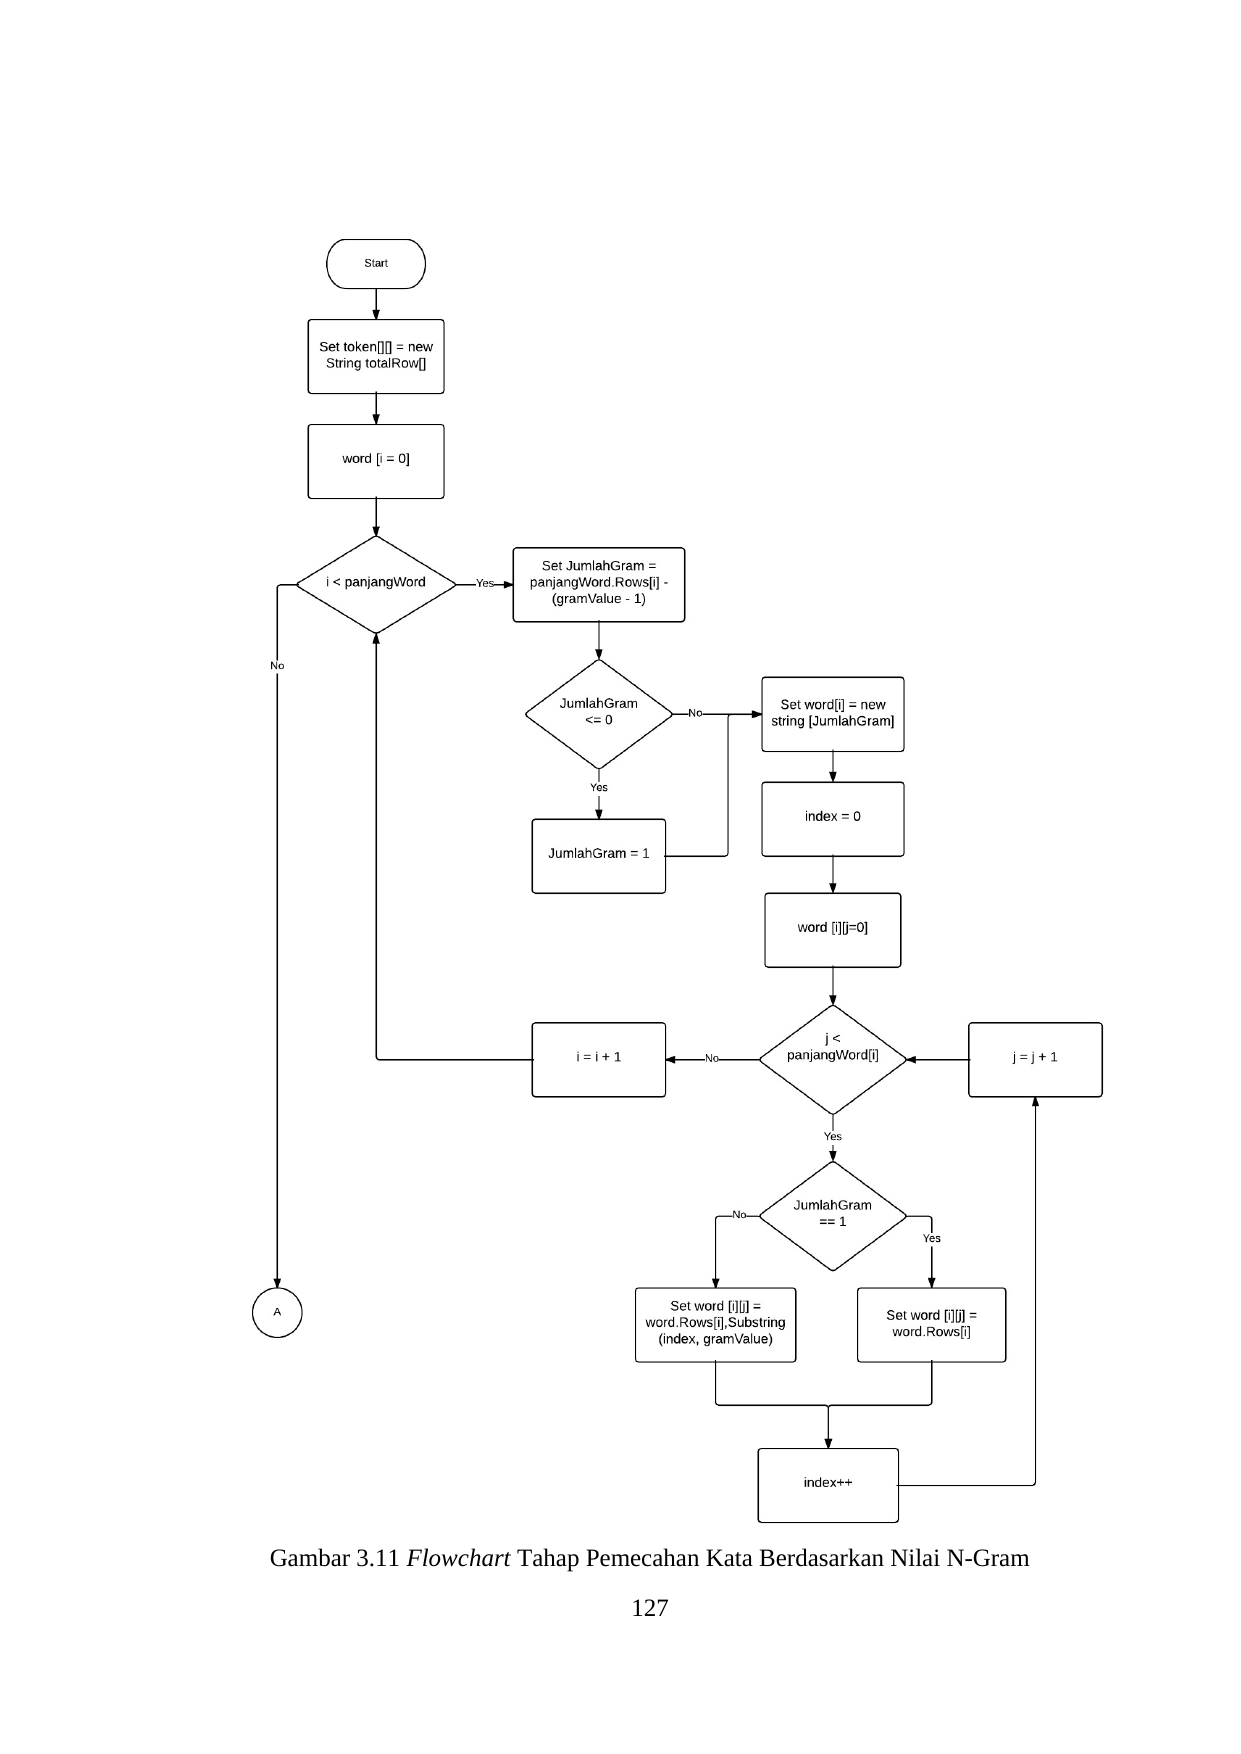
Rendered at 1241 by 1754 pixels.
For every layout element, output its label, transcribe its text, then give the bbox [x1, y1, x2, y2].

picture [236, 239, 1107, 1544]
text Gambar 3.11 Flowchart Tahap Pemecahan Kata Berdasarkan Nilai N-Gram [236, 1544, 1063, 1572]
